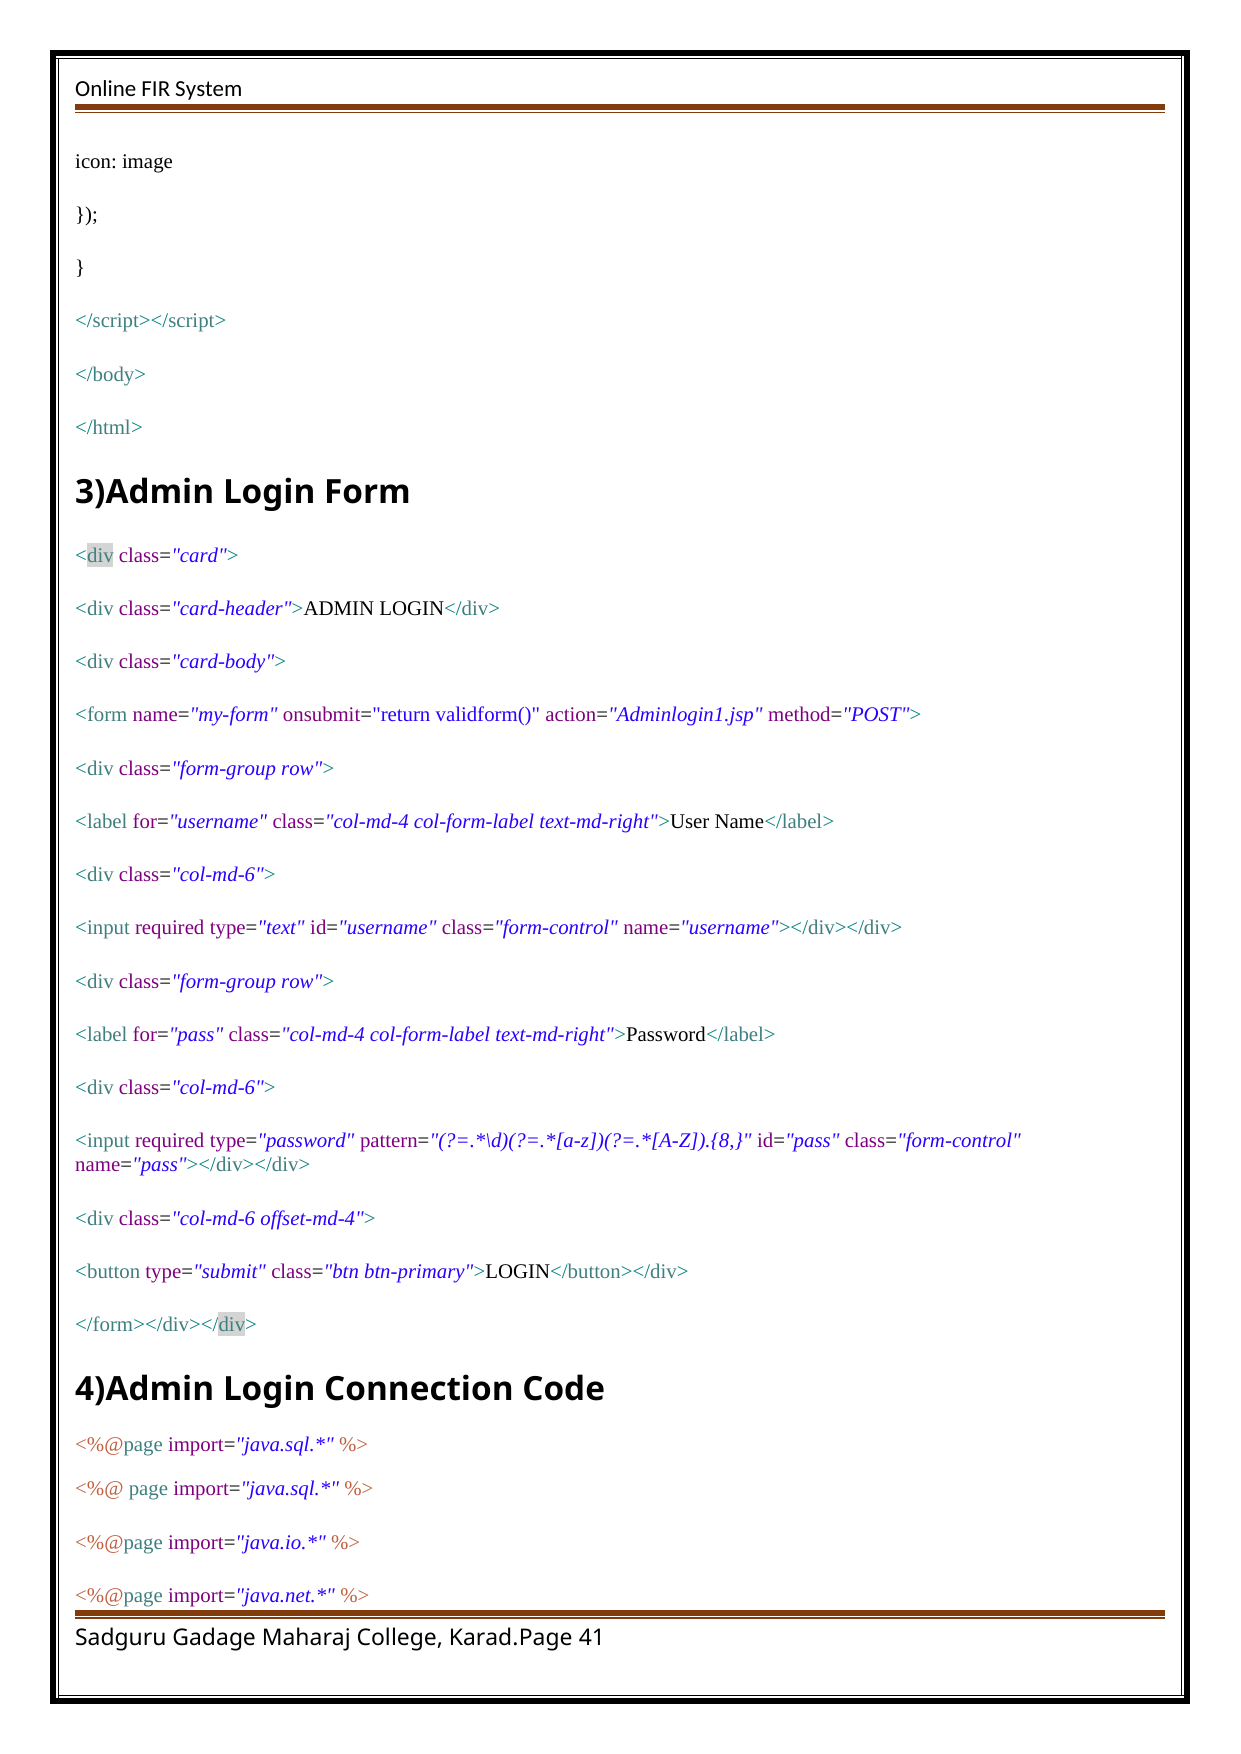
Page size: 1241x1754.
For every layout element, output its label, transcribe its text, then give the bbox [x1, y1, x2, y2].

text <button type="submit" class="btn btn-primary">LOGIN</button></div> [75, 1259, 1165, 1283]
text }); [75, 202, 1165, 226]
text </body> [75, 362, 1165, 386]
text <div class="card-body"> [75, 649, 1165, 673]
text } [75, 255, 1165, 279]
text <%@page import="java.io.*" %> [75, 1529, 1165, 1554]
text <%@page import="java.sql.*" %> [75, 1431, 1165, 1456]
text <div class="col-md-6"> [75, 1075, 1165, 1099]
text <div class="card-header">ADMIN LOGIN</div> [75, 596, 1165, 620]
text <div class="card"> [113, 543, 1165, 567]
text 3)Admin Login Form [75, 468, 1165, 513]
text <label for="pass" class="col-md-4 col-form-label text-md-right">Password</label> [75, 1022, 1165, 1046]
text </script></script> [75, 308, 1165, 332]
text <div class="form-group row"> [75, 756, 1165, 780]
text icon: image [75, 149, 1165, 173]
text <input required type="text" id="username" class="form-control" name="username"></div></div> [75, 915, 1165, 939]
text </form></div></div> [245, 1312, 1165, 1336]
text <%@page import="java.net.*" %> [75, 1583, 1165, 1607]
text <div class="col-md-6 offset-md-4"> [75, 1206, 1165, 1229]
text <label for="username" class="col-md-4 col-form-label text-md-right">User Name</label> [75, 809, 1165, 833]
text <div class="form-group row"> [75, 968, 1165, 993]
text </html> [75, 415, 1165, 439]
text <%@ page import="java.sql.*" %> [75, 1476, 1165, 1500]
text <form name="my-form" onsubmit="return validform()" action="Adminlogin1.jsp" method="POST"> [75, 702, 1165, 726]
text <div class="col-md-6"> [75, 862, 1165, 886]
text </form></div></div> [75, 1312, 218, 1336]
text <input required type="password" pattern="(?=.*\d)(?=.*[a-z])(?=.*[A-Z]).{8,}" id="pass" class="form-control" name="pass"></div></div> [75, 1128, 1165, 1176]
text 4)Admin Login Connection Code [75, 1365, 1165, 1411]
